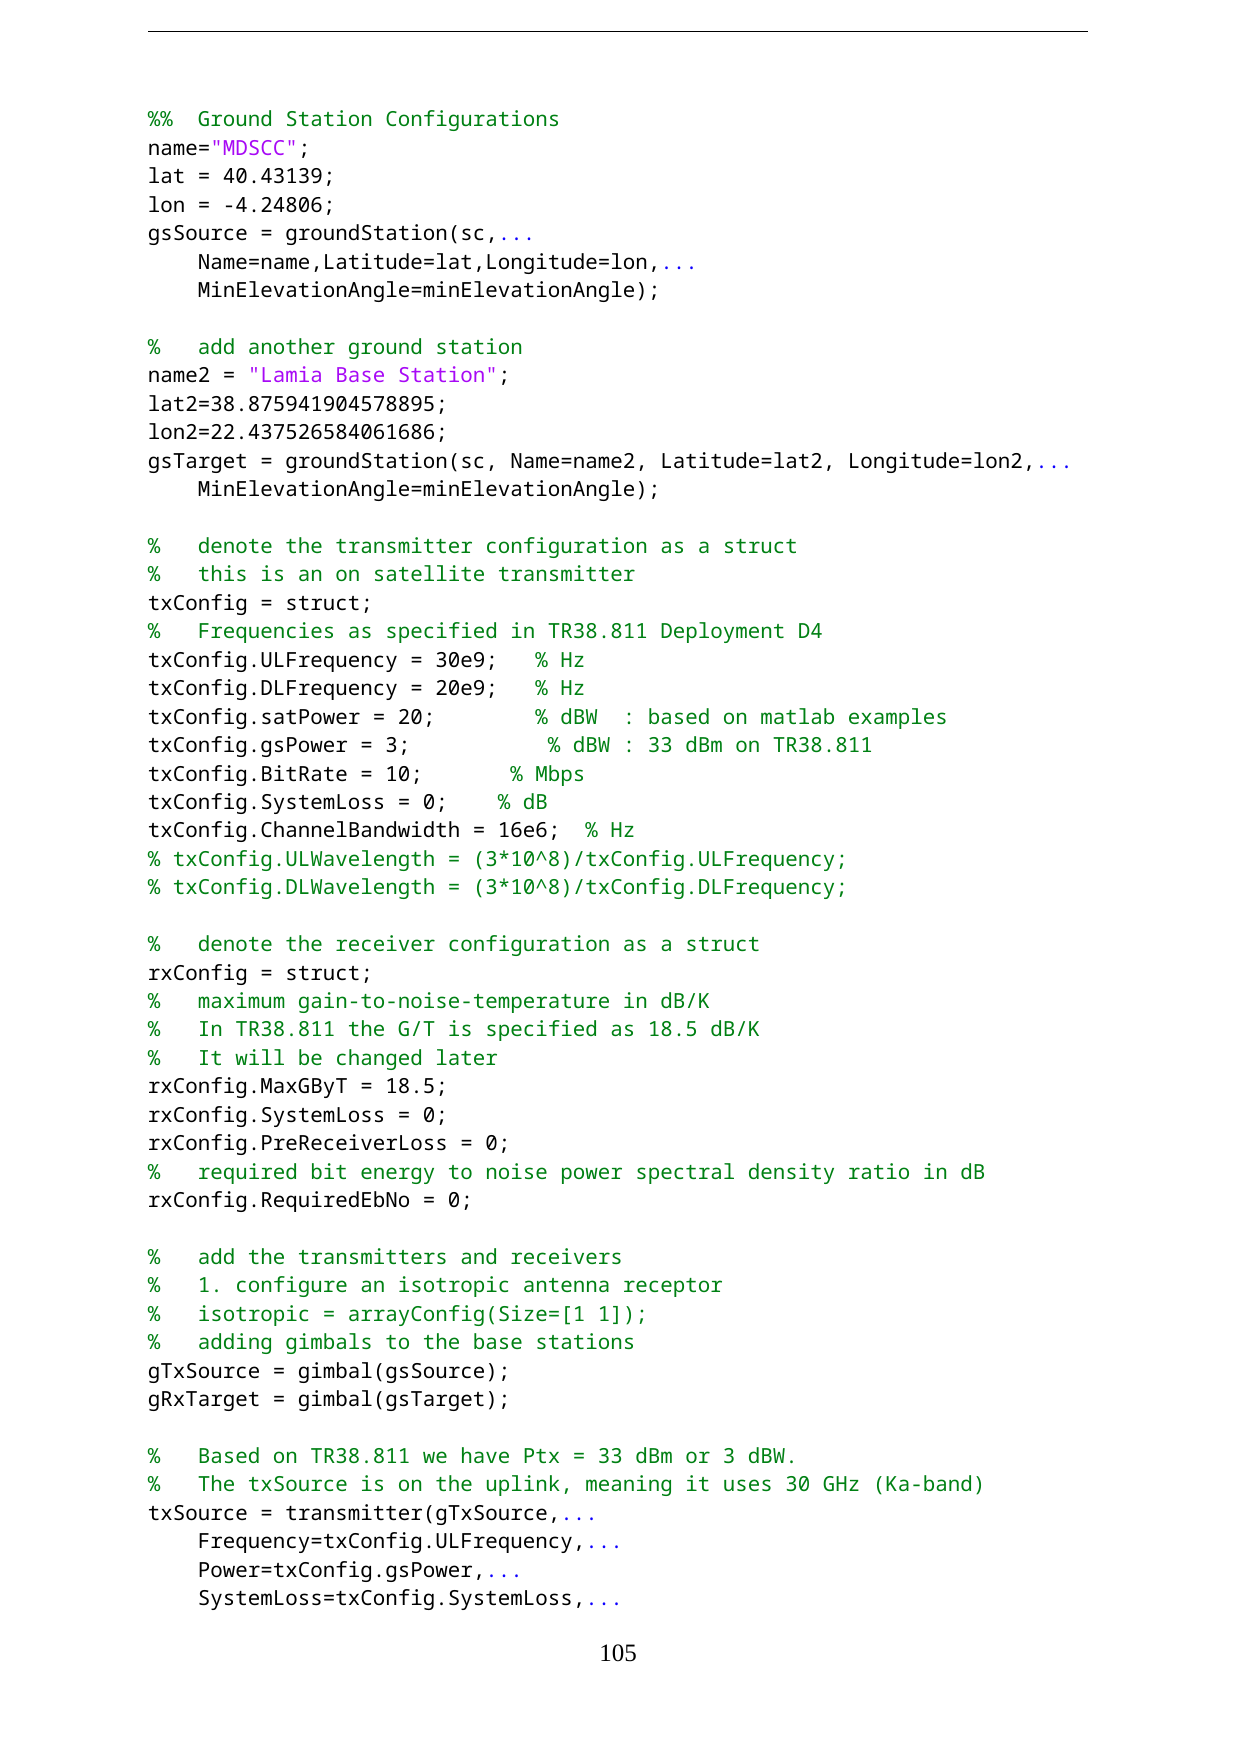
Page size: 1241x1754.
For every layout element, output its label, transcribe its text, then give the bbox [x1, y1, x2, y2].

text txConfig.SystemLoss = 0; % dB [148, 787, 1090, 816]
text % txConfig.DLWavelength = (3*10^8)/txConfig.DLFrequency; [148, 872, 1090, 901]
text txConfig.DLFrequency = 20e9; % Hz [148, 673, 1090, 702]
text name="MDSCC"; [148, 133, 1090, 161]
text Power=txConfig.gsPower,... [148, 1555, 1090, 1583]
text % 1. configure an isotropic antenna receptor [148, 1271, 1090, 1299]
text % denote the transmitter configuration as a struct [148, 531, 1090, 559]
text % denote the receiver configuration as a struct [148, 929, 1090, 958]
text lon = -4.24806; [148, 190, 1090, 218]
text name2 = "Lamia Base Station"; [148, 361, 1090, 389]
text % adding gimbals to the base stations [148, 1327, 1090, 1356]
text MinElevationAngle=minElevationAngle); [148, 474, 1090, 503]
text gsTarget = groundStation(sc, Name=name2, Latitude=lat2, Longitude=lon2,... [148, 446, 1090, 474]
text txConfig.ULFrequency = 30e9; % Hz [148, 645, 1090, 673]
text gTxSource = gimbal(gsSource); [148, 1356, 1090, 1384]
text txConfig.gsPower = 3; % dBW : 33 dBm on TR38.811 [148, 730, 1090, 759]
text % Frequencies as specified in TR38.811 Deployment D4 [148, 616, 1090, 645]
text lon2=22.437526584061686; [148, 417, 1090, 446]
text txSource = transmitter(gTxSource,... [148, 1498, 1090, 1526]
text txConfig.satPower = 20; % dBW : based on matlab examples [148, 702, 1090, 730]
text Name=name,Latitude=lat,Longitude=lon,... [148, 247, 1090, 275]
text % this is an on satellite transmitter [148, 559, 1090, 588]
text %% Ground Station Configurations [148, 104, 1090, 133]
text rxConfig.MaxGByT = 18.5; [148, 1071, 1090, 1100]
text % add the transmitters and receivers [148, 1242, 1090, 1271]
text gRxTarget = gimbal(gsTarget); [148, 1384, 1090, 1413]
text lat = 40.43139; [148, 161, 1090, 190]
text rxConfig = struct; [148, 958, 1090, 986]
text rxConfig.PreReceiverLoss = 0; [148, 1128, 1090, 1157]
text lat2=38.875941904578895; [148, 389, 1090, 417]
text txConfig = struct; [148, 588, 1090, 616]
text MinElevationAngle=minElevationAngle); [148, 275, 1090, 304]
text rxConfig.RequiredEbNo = 0; [148, 1185, 1090, 1214]
text % In TR38.811 the G/T is specified as 18.5 dB/K [148, 1014, 1090, 1043]
text % isotropic = arrayConfig(Size=[1 1]); [148, 1299, 1090, 1327]
text rxConfig.SystemLoss = 0; [148, 1100, 1090, 1128]
text txConfig.BitRate = 10; % Mbps [148, 759, 1090, 787]
text txConfig.ChannelBandwidth = 16e6; % Hz [148, 816, 1090, 844]
text gsSource = groundStation(sc,... [148, 218, 1090, 247]
text SystemLoss=txConfig.SystemLoss,... [148, 1583, 1090, 1612]
text % required bit energy to noise power spectral density ratio in dB [148, 1157, 1090, 1185]
text % The txSource is on the uplink, meaning it uses 30 GHz (Ka-band) [148, 1469, 1090, 1498]
text % Based on TR38.811 we have Ptx = 33 dBm or 3 dBW. [148, 1441, 1090, 1469]
text % maximum gain-to-noise-temperature in dB/K [148, 986, 1090, 1014]
text % It will be changed later [148, 1043, 1090, 1071]
text % txConfig.ULWavelength = (3*10^8)/txConfig.ULFrequency; [148, 844, 1090, 872]
text Frequency=txConfig.ULFrequency,... [148, 1526, 1090, 1555]
text % add another ground station [148, 332, 1090, 361]
